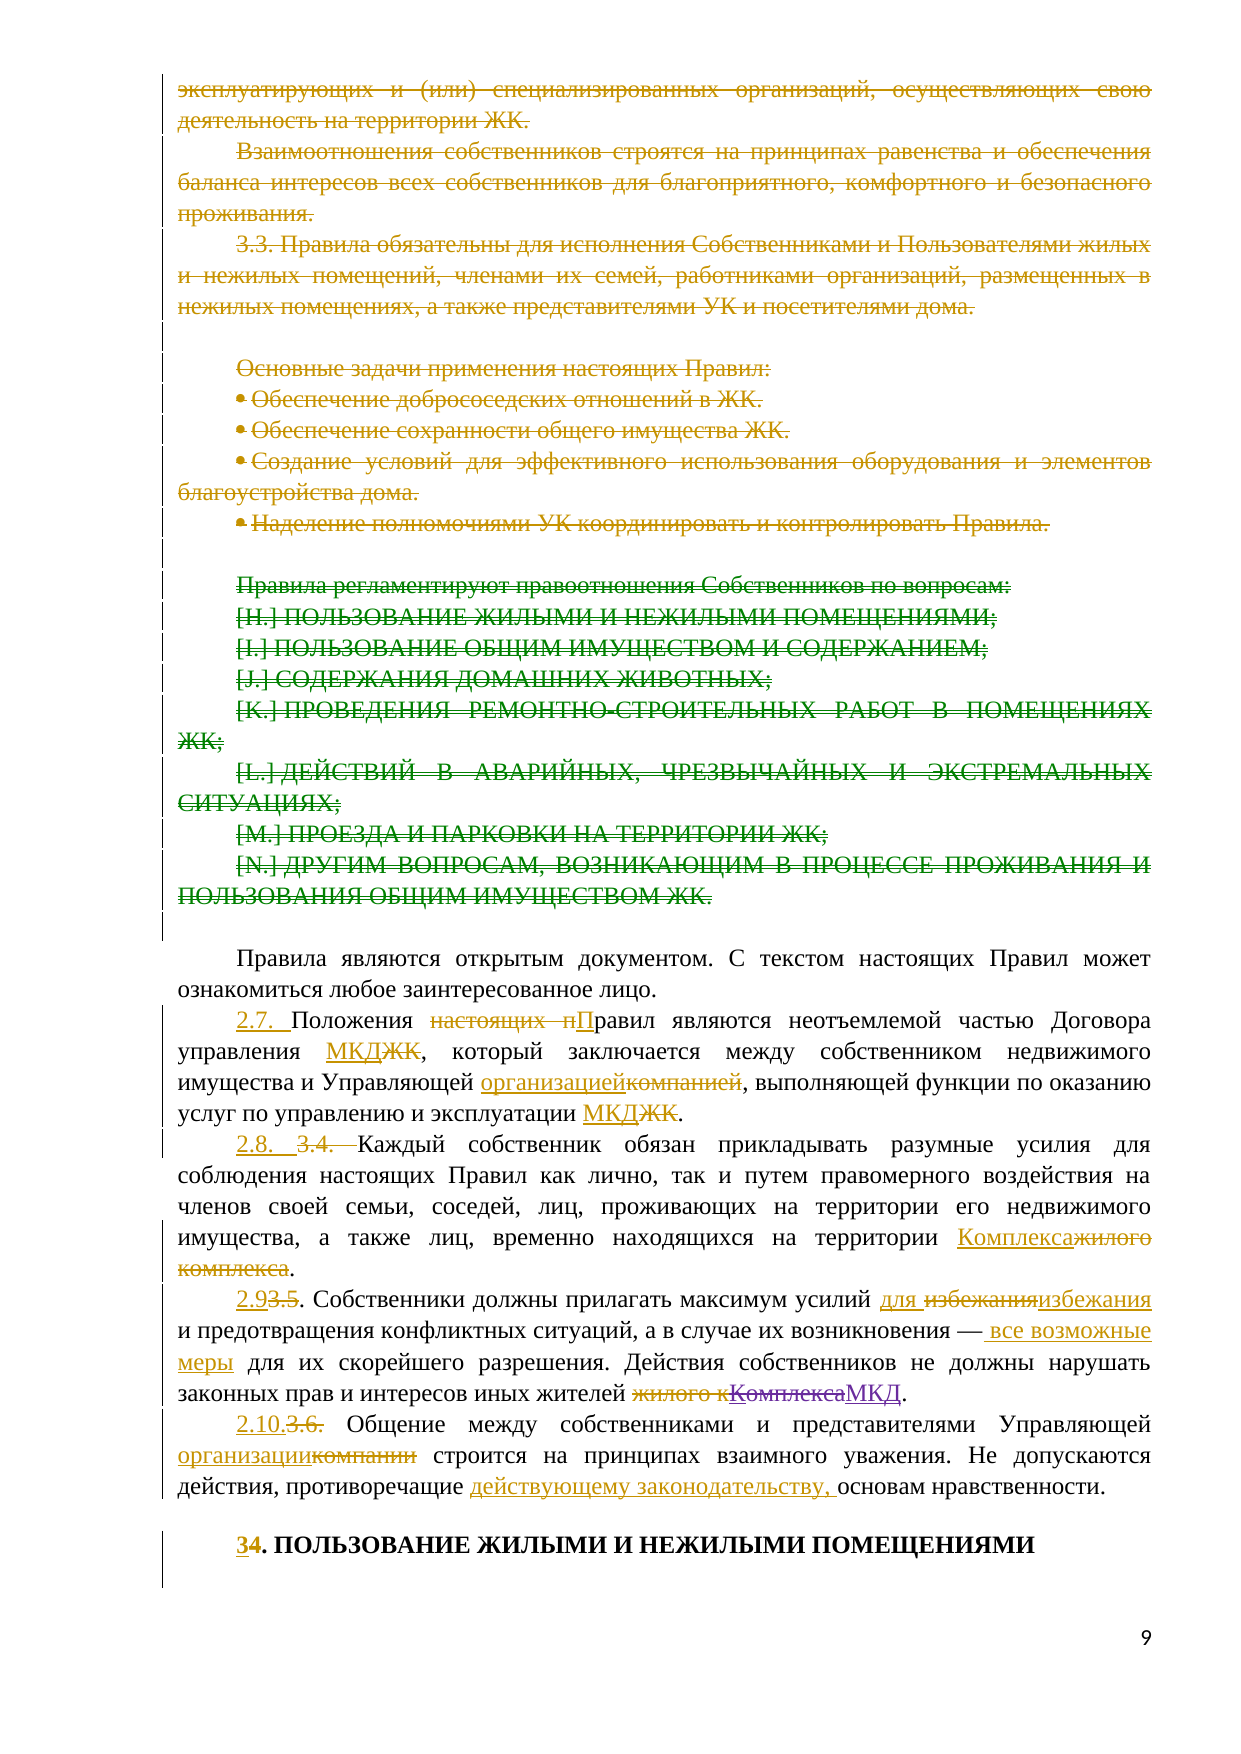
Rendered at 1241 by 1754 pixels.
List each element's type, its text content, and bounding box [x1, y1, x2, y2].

text . ПОЛЬЗОВАНИЕ ЖИЛЫМИ И НЕЖИЛЫМИ ПОМЕЩЕНИЯМИ [177, 1531, 1152, 1559]
text Каждый собственник обязан прикладывать разумные усилия для соблюдения настоящих Правил как лично, так и путем правомерного воздействия на членов своей семьи, соседей, лиц, проживающих на территории его недвижимого имущества, а также лиц, временно находящихся на территории . [177, 1129, 1152, 1282]
text Общение между собственниками и представителями Управляющей строится на принципах взаимного уважения. Не допускаются действия, противоречащие основам нравственности. [177, 1409, 1152, 1499]
text . Собственники должны прилагать максимум усилий и предотвращения конфликтных ситуаций, а в случае их возникновения — для их скорейшего разрешения. Действия собственников не должны нарушать законных прав и интересов иных жителей . [177, 1284, 1152, 1406]
text Правила являются открытым документом. С текстом настоящих Правил может ознакомиться любое заинтересованное лицо. [177, 943, 1152, 1003]
text Положения равил являются неотъемлемой частью Договора управления , который заключается между собственником недвижимого имущества и Управляющей , выполняющей функции по оказанию услуг по управлению и эксплуатации . [177, 1005, 1152, 1127]
